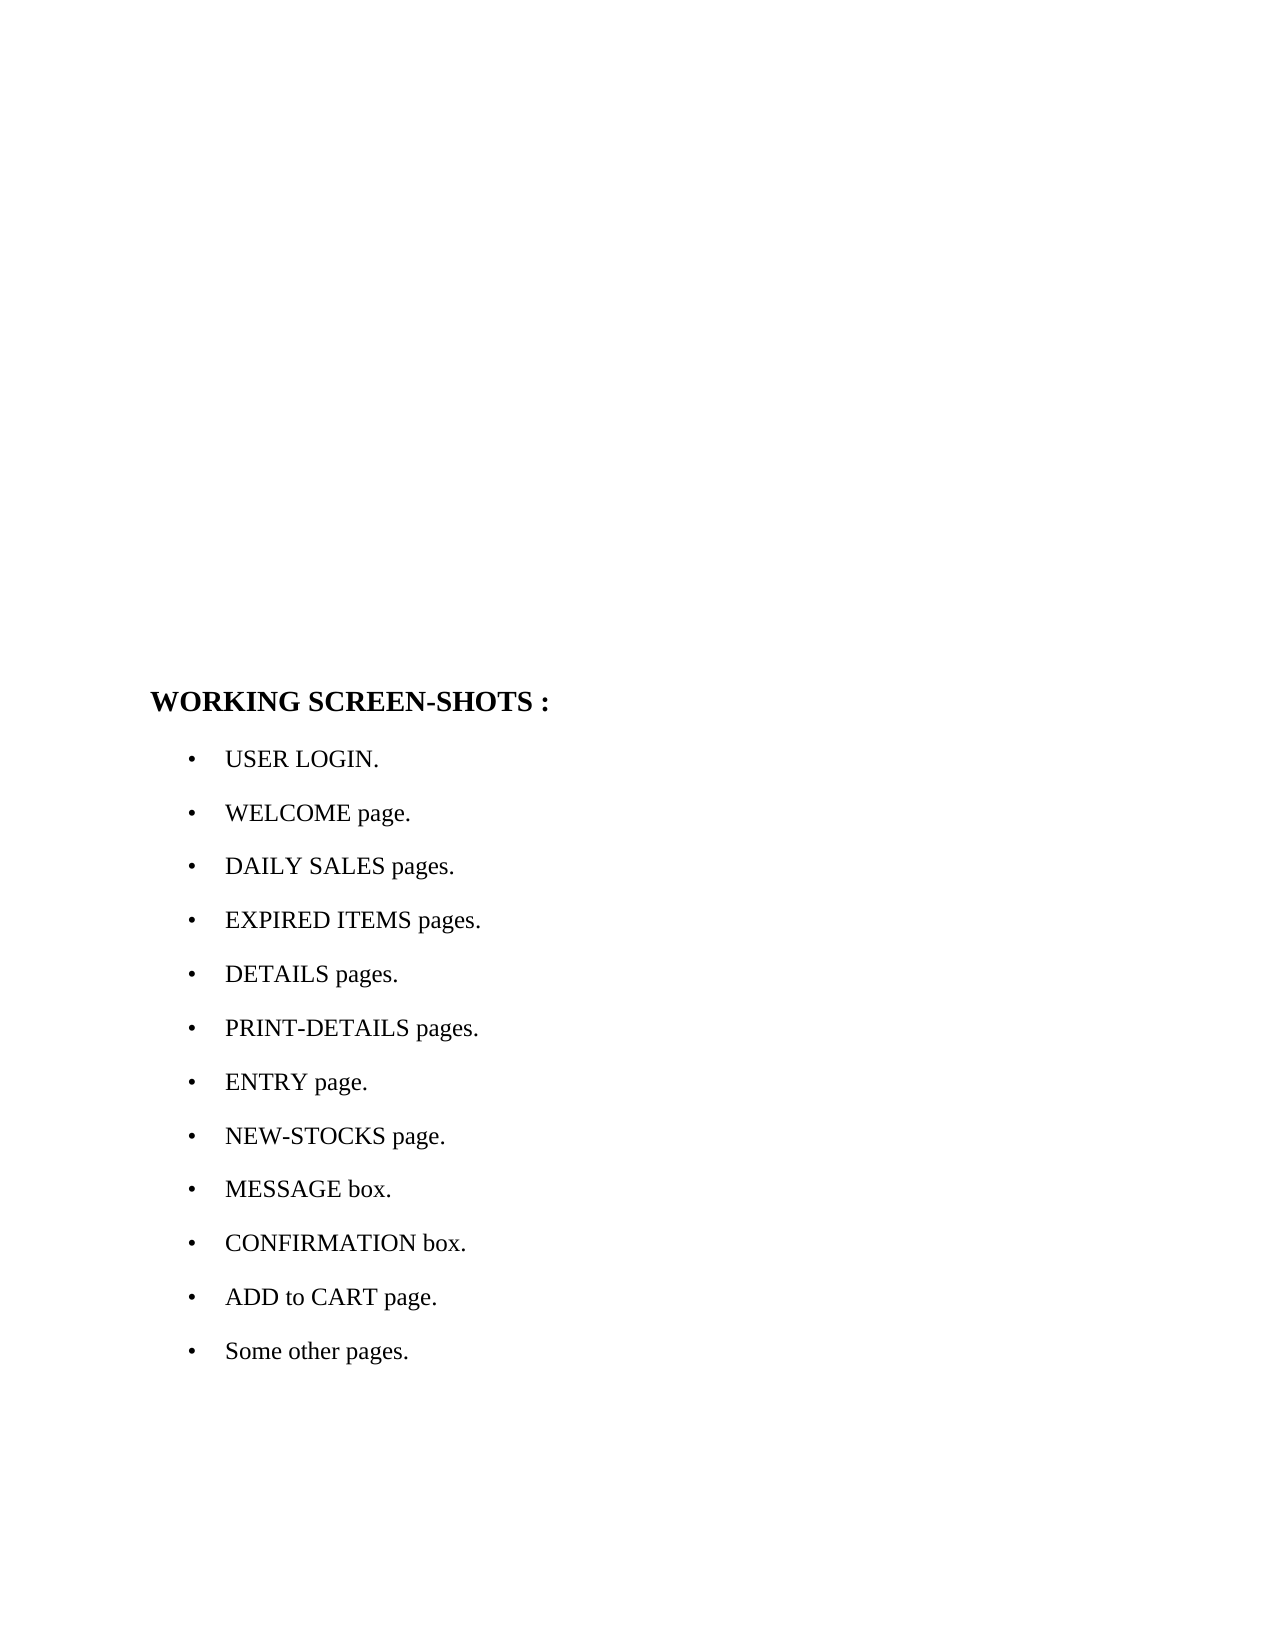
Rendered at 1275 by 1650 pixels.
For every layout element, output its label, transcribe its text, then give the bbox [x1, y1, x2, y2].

list Some other pages. [187, 1336, 1125, 1365]
list USER LOGIN. [187, 744, 1125, 772]
list DAILY SALES pages. [187, 851, 1125, 880]
list EXPIRED ITEMS pages. [187, 905, 1125, 934]
list NEW-STOCKS page. [187, 1121, 1125, 1149]
list PRINT-DETAILS pages. [187, 1013, 1125, 1042]
list DETAILS pages. [187, 959, 1125, 988]
text WORKING SCREEN-SHOTS : [150, 684, 1125, 718]
list ADD to CART page. [187, 1282, 1125, 1311]
list WELCOME page. [187, 798, 1125, 826]
list CONFIRMATION box. [187, 1228, 1125, 1257]
list ENTRY page. [187, 1067, 1125, 1096]
list MESSAGE box. [187, 1174, 1125, 1203]
